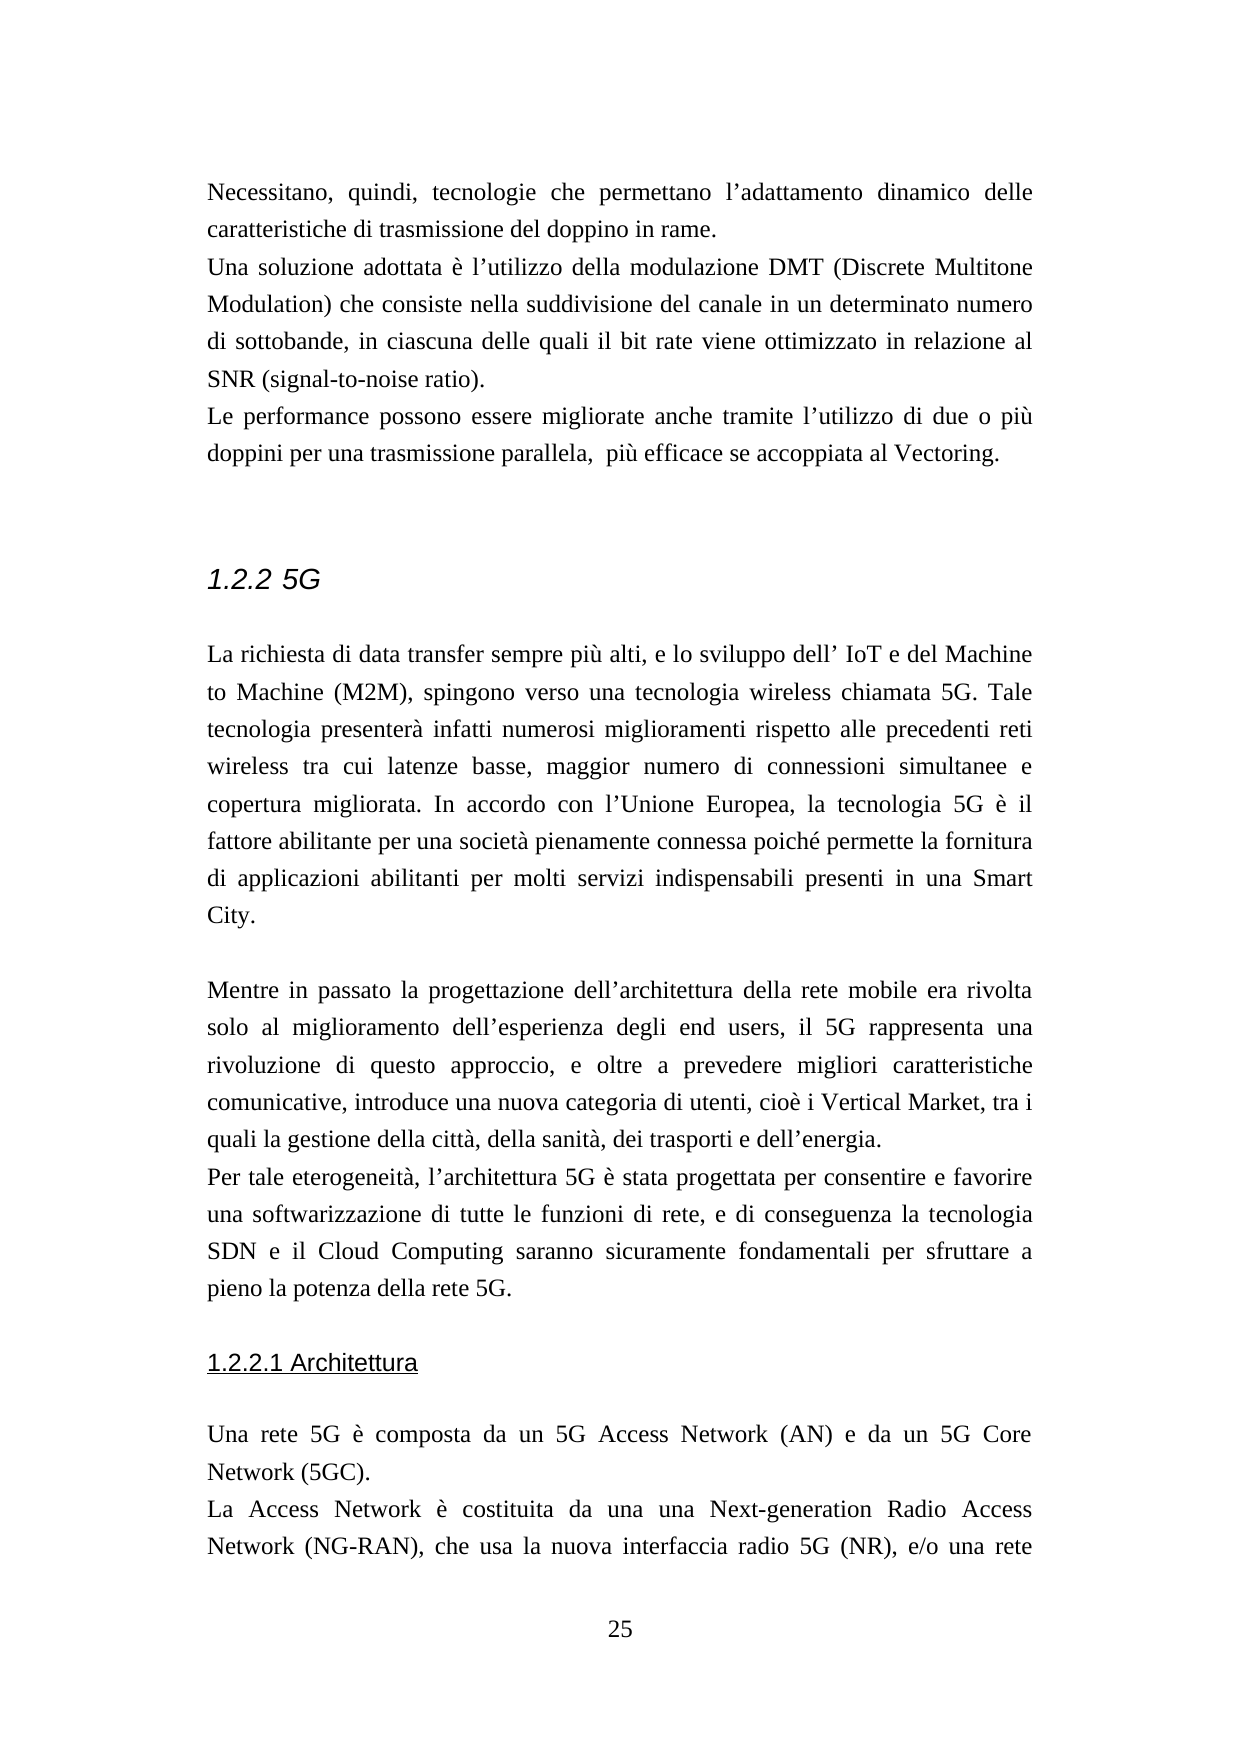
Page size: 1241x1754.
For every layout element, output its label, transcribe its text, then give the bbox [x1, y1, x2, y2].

list 5G [207, 562, 1033, 595]
text Le performance possono essere migliorate anche tramite l’utilizzo di due o più doppini per una trasmissione parallela, più efficace se accoppiata al Vectoring. [207, 401, 1033, 467]
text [207, 1494, 1033, 1560]
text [207, 177, 1033, 243]
text La richiesta di data transfer sempre più alti, e lo sviluppo dell’ IoT e del Machine to Machine (M2M), spingono verso una tecnologia wireless chiamata 5G. Tale tecnologia presenterà infatti numerosi miglioramenti rispetto alle precedenti reti wireless tra cui latenze basse, maggior numero di connessioni simultanee e copertura migliorata. In accordo con l’Unione Europea, la tecnologia 5G è il fattore abilitante per una società pienamente connessa poiché permette la fornitura di applicazioni abilitanti per molti servizi indispensabili presenti in una Smart City. [207, 639, 1033, 929]
text Una rete 5G è composta da un 5G Access Network (AN) e da un 5G Core Network (5GC). [207, 1419, 1033, 1486]
text Per tale eterogeneità, l’architettura 5G è stata progettata per consentire e favorire una softwarizzazione di tutte le funzioni di rete, e di conseguenza la tecnologia SDN e il Cloud Computing saranno sicuramente fondamentali per sfruttare a pieno la potenza della rete 5G. [207, 1162, 1033, 1302]
text Mentre in passato la progettazione dell’architettura della rete mobile era rivolta solo al miglioramento dell’esperienza degli end users, il 5G rappresenta una rivoluzione di questo approccio, e oltre a prevedere migliori caratteristiche comunicative, introduce una nuova categoria di utenti, cioè i Vertical Market, tra i quali la gestione della città, della sanità, dei trasporti e dell’energia. [207, 975, 1033, 1153]
text Una soluzione adottata è l’utilizzo della modulazione DMT (Discrete Multitone Modulation) che consiste nella suddivisione del canale in un determinato numero di sottobande, in ciascuna delle quali il bit rate viene ottimizzato in relazione al SNR (signal-to-noise ratio). [207, 252, 1033, 392]
text 1.2.2.1 Architettura [207, 1348, 1033, 1377]
